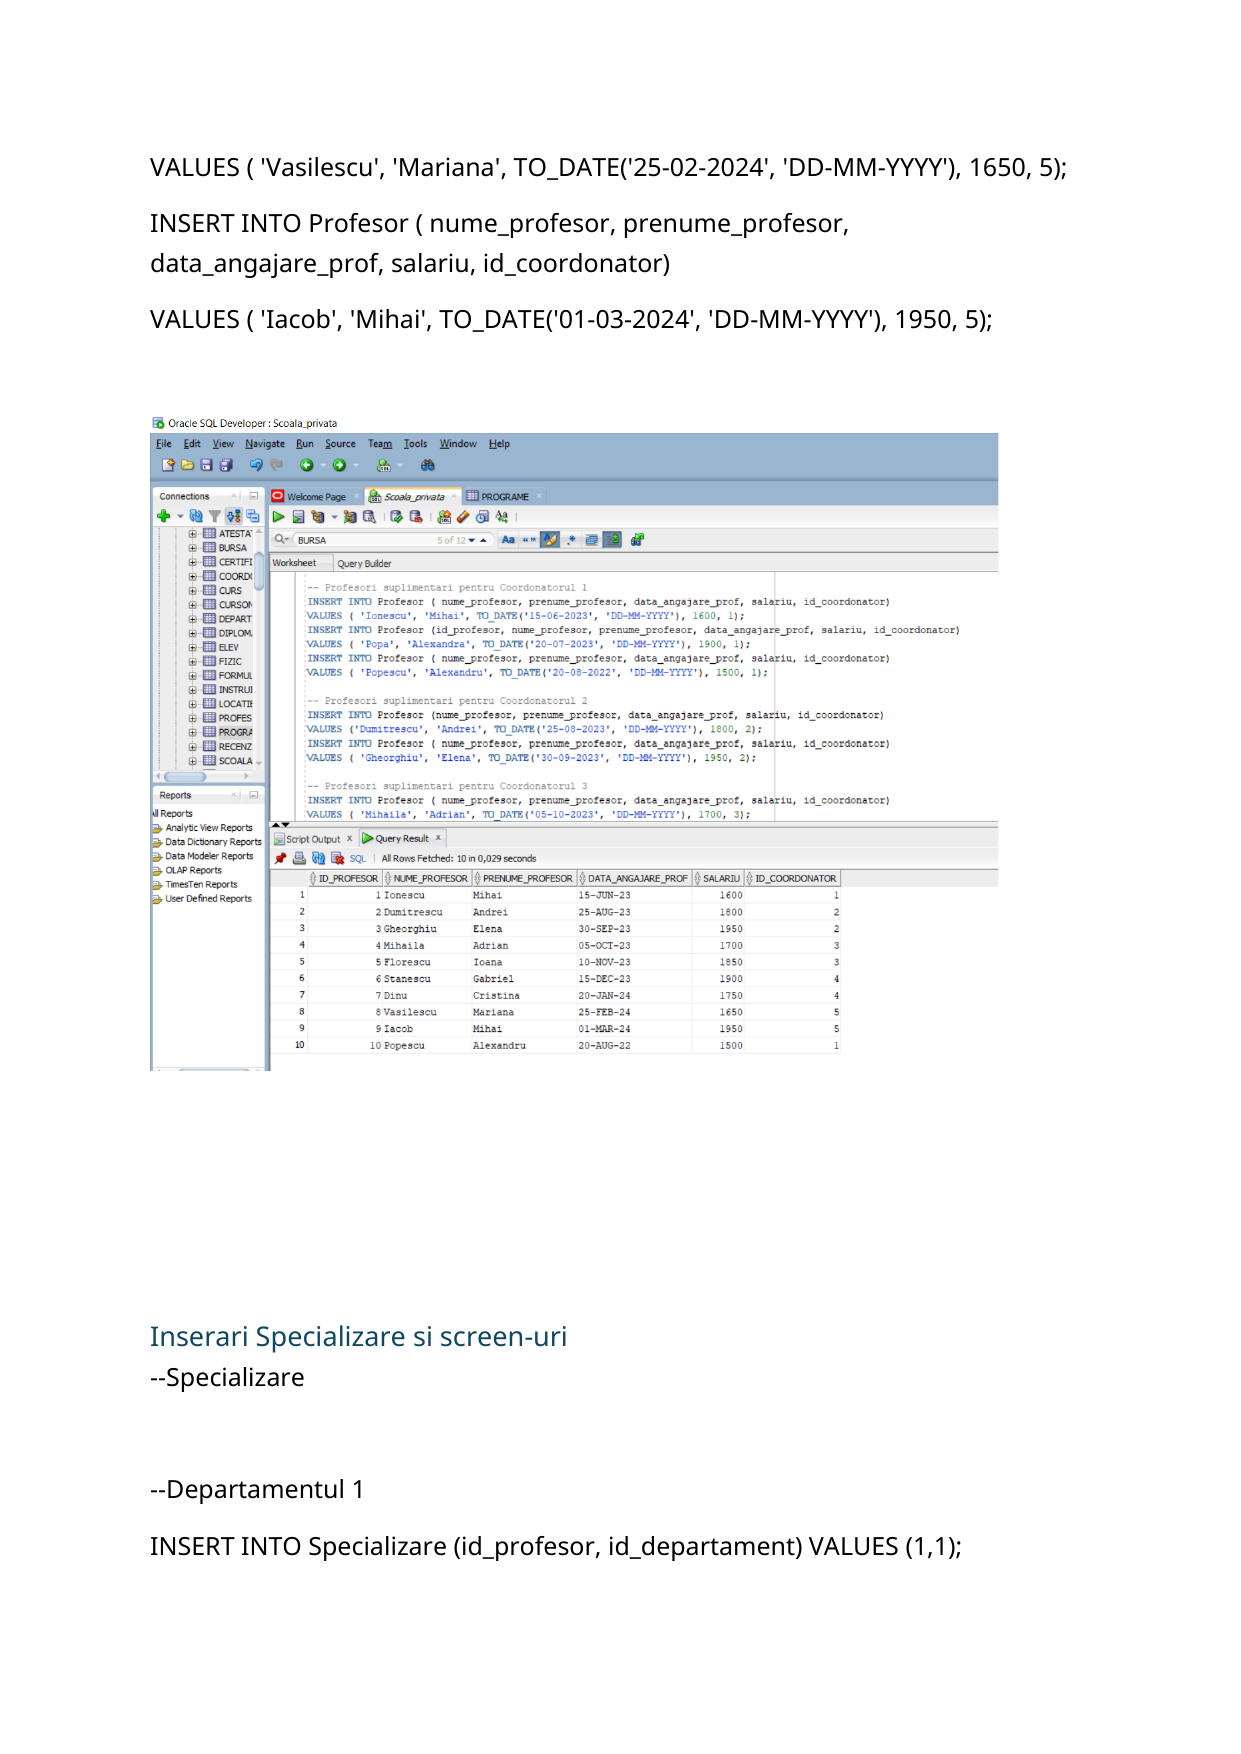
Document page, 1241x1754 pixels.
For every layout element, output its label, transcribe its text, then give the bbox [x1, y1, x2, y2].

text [150, 206, 1090, 280]
text VALUES ( 'Iacob', 'Mihai', TO_DATE('01-03-2024', 'DD-MM-YYYY'), 1950, 5); [150, 302, 1090, 336]
text INSERT INTO Specializare (id_profesor, id_departament) VALUES (1,1); [150, 1528, 1090, 1562]
subtitle Inserari Specializare si screen-uri [150, 1317, 1090, 1354]
picture [150, 414, 999, 1071]
text --Departamentul 1 [150, 1472, 1090, 1506]
text --Specializare [150, 1360, 1090, 1394]
text VALUES ( 'Vasilescu', 'Mariana', TO_DATE('25-02-2024', 'DD-MM-YYYY'), 1650, 5); [150, 150, 1090, 184]
